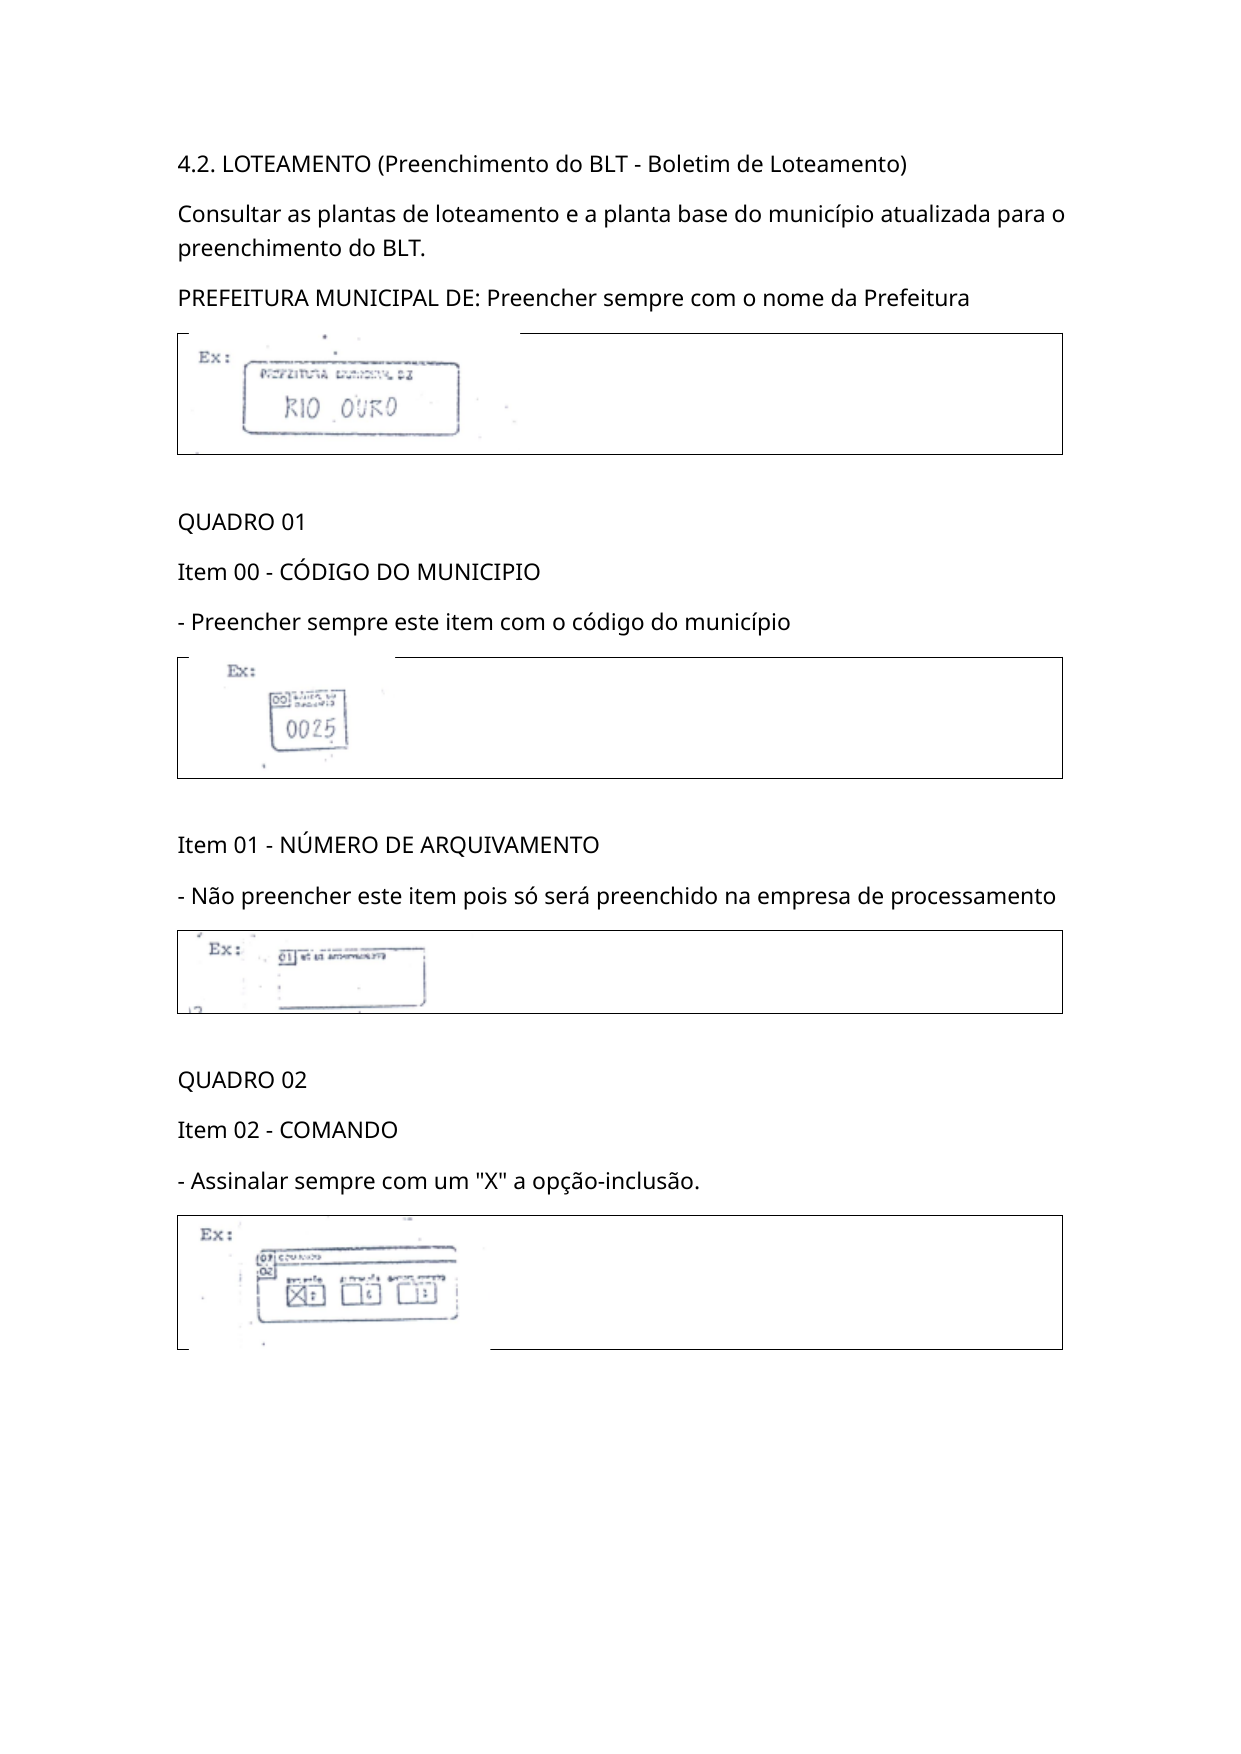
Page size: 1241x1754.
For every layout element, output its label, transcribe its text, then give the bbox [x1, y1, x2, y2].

table_header [178, 334, 188, 454]
table_header [474, 931, 1062, 1013]
text Item 02 - COMANDO [177, 1114, 1093, 1146]
text QUADRO 02 [177, 1064, 1093, 1095]
text - Assinalar sempre com um "X" a opção-inclusão. [177, 1165, 1093, 1196]
picture [188, 657, 396, 778]
text Item 00 - CÓDIGO DO MUNICIPIO [177, 556, 1093, 587]
table_header [178, 931, 188, 1013]
table_header [521, 334, 1062, 454]
picture [188, 931, 474, 1013]
picture [188, 333, 521, 454]
text - Não preencher este item pois só será preenchido na empresa de processamento [177, 880, 1093, 911]
text PREFEITURA MUNICIPAL DE: Preencher sempre com o nome da Prefeitura [177, 282, 1093, 313]
text Item 01 - NÚMERO DE ARQUIVAMENTO [177, 829, 1093, 861]
table_header [491, 1216, 1062, 1349]
picture [188, 1216, 491, 1350]
text - Preencher sempre este item com o código do município [177, 606, 1093, 637]
text QUADRO 01 [177, 505, 1093, 537]
text Consultar as plantas de loteamento e a planta base do município atualizada para o preenchimento do BLT. [177, 198, 1093, 263]
text 4.2. LOTEAMENTO (Preenchimento do BLT - Boletim de Loteamento) [177, 148, 1093, 179]
table_header [178, 658, 188, 778]
table_header [396, 658, 1062, 778]
table_header [178, 1216, 188, 1349]
